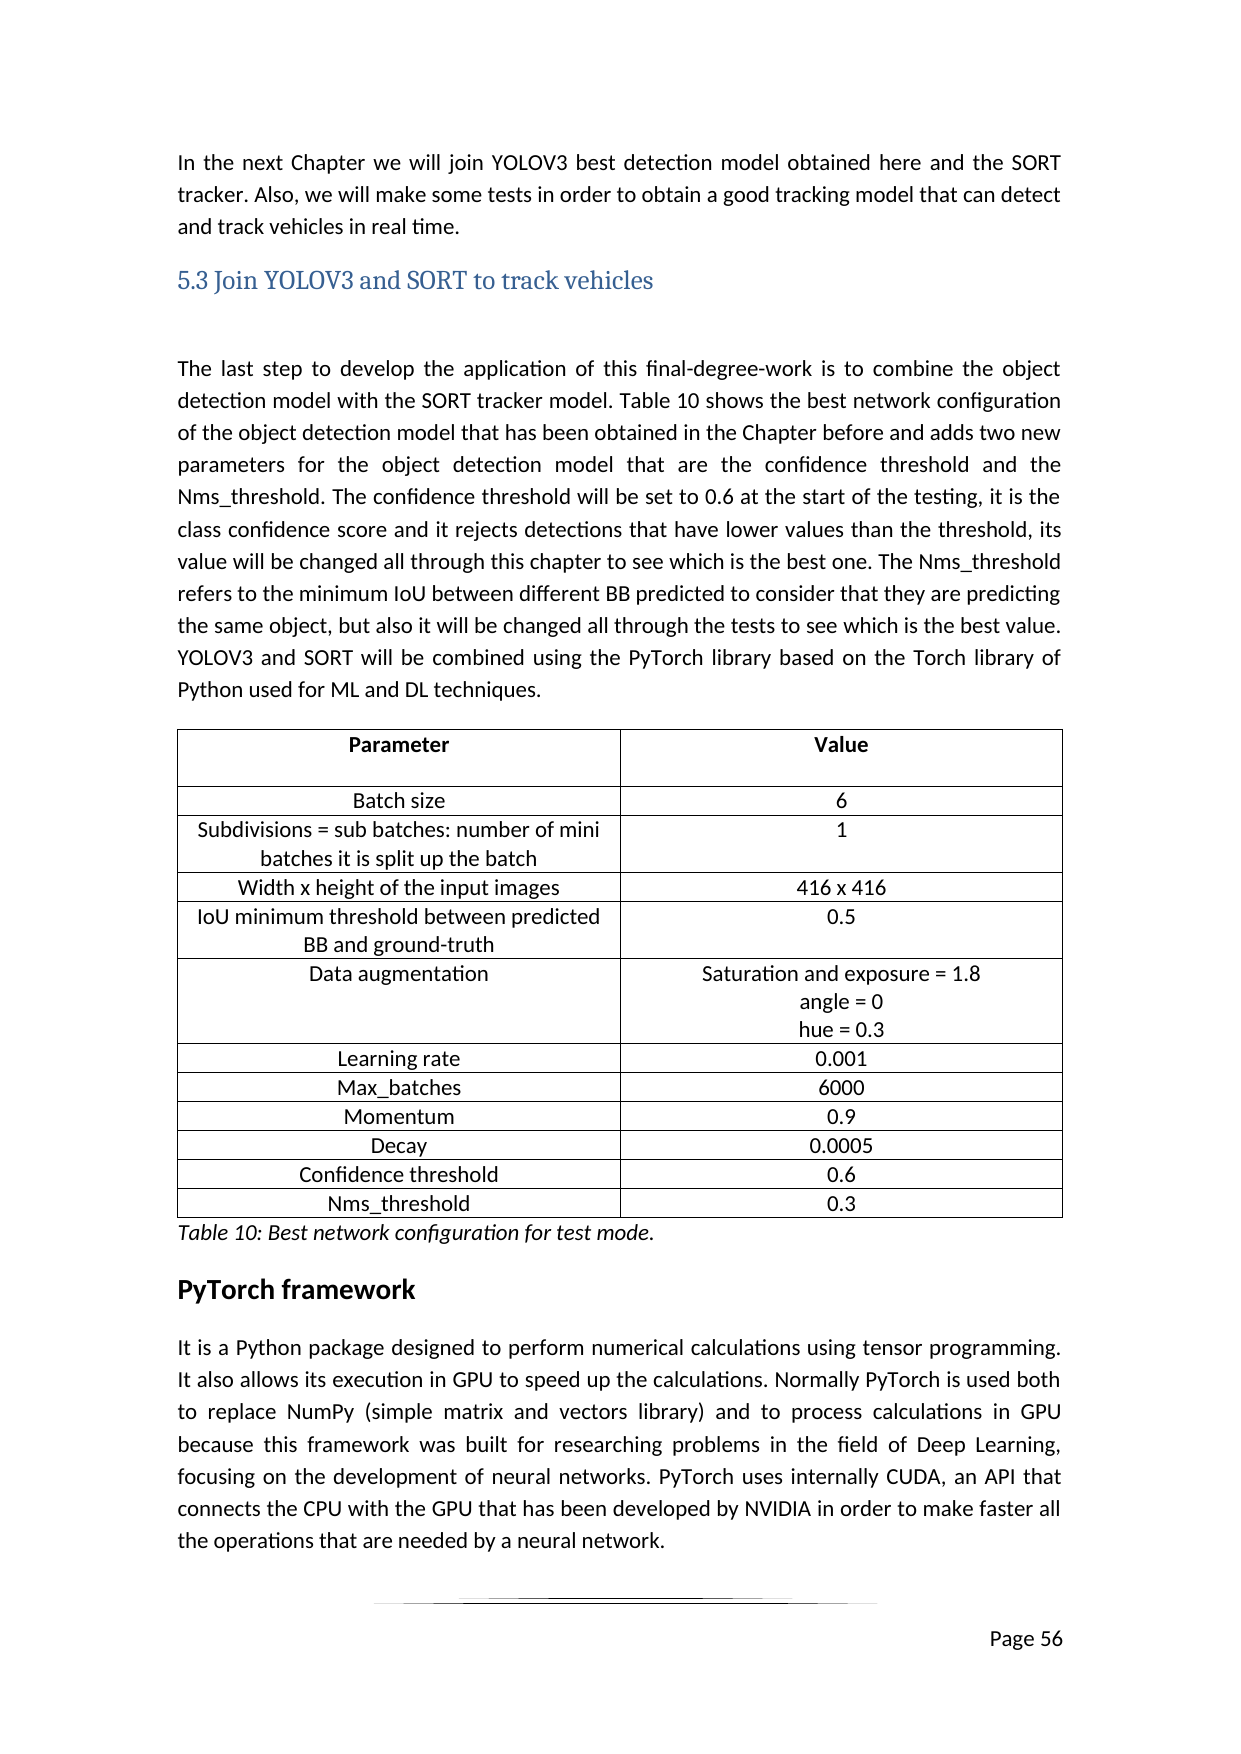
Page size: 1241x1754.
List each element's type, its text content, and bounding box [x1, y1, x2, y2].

table_cell Width x height of the input images [178, 873, 620, 901]
table_cell Momentum [178, 1102, 620, 1130]
table_cell Max_batches [178, 1073, 620, 1101]
table_cell IoU minimum threshold between predicted BB and ground-truth [178, 902, 620, 958]
table_cell 0.6 [621, 1160, 1062, 1188]
table_cell Decay [178, 1131, 620, 1159]
table_cell Learning rate [178, 1044, 620, 1072]
table_cell Data augmentation [178, 959, 620, 1043]
table_cell 6 [621, 787, 1062, 814]
subtitle 5.3 Join YOLOV3 and SORT to track vehicles [177, 265, 1063, 296]
table_cell Nms_threshold [178, 1189, 620, 1217]
text PyTorch framework [177, 1271, 1063, 1307]
text Table 10: Best network configuration for test mode. [177, 1218, 1063, 1246]
table_header Value [621, 730, 1062, 786]
table_cell Confidence threshold [178, 1160, 620, 1188]
table_header Parameter [178, 730, 620, 786]
text The last step to develop the application of this final-degree-work is to combine the object detection model with the SORT tracker model. Table 10 shows the best network configuration of the object detection model that has been obtained in the Chapter before and adds two new parameters for the object detection model that are the confidence threshold and the Nms_threshold. The confidence threshold will be set to 0.6 at the start of the testing, it is the class confidence score and it rejects detections that have lower values than the threshold, its value will be changed all through this chapter to see which is the best one. The Nms_threshold refers to the minimum IoU between different BB predicted to consider that they are predicting the same object, but also it will be changed all through the tests to see which is the best value. YOLOV3 and SORT will be combined using the PyTorch library based on the Torch library of Python used for ML and DL techniques. [177, 354, 1063, 704]
text It is a Python package designed to perform numerical calculations using tensor programming. It also allows its execution in GPU to speed up the calculations. Normally PyTorch is used both to replace NumPy (simple matrix and vectors library) and to process calculations in GPU because this framework was built for researching problems in the field of Deep Learning, focusing on the development of neural networks. PyTorch uses internally CUDA, an API that connects the CPU with the GPU that has been developed by NVIDIA in order to make faster all the operations that are needed by a neural network. [177, 1333, 1063, 1554]
table_cell 0.5 [621, 902, 1062, 958]
table_cell 0.001 [621, 1044, 1062, 1072]
table_cell Saturation and exposure = 1.8 angle = 0 hue = 0.3 [621, 959, 1062, 1043]
table_cell 0.0005 [621, 1131, 1062, 1159]
text In the next Chapter we will join YOLOV3 best detection model obtained here and the SORT tracker. Also, we will make some tests in order to obtain a good tracking model that can detect and track vehicles in real time. [177, 148, 1063, 240]
table_cell 6000 [621, 1073, 1062, 1101]
table_cell 0.9 [621, 1102, 1062, 1130]
table_cell Batch size [178, 787, 620, 814]
table_cell 0.3 [621, 1189, 1062, 1217]
table_cell 1 [621, 816, 1062, 872]
table_cell 416 x 416 [621, 873, 1062, 901]
table_cell Subdivisions = sub batches: number of mini batches it is split up the batch [178, 816, 620, 872]
